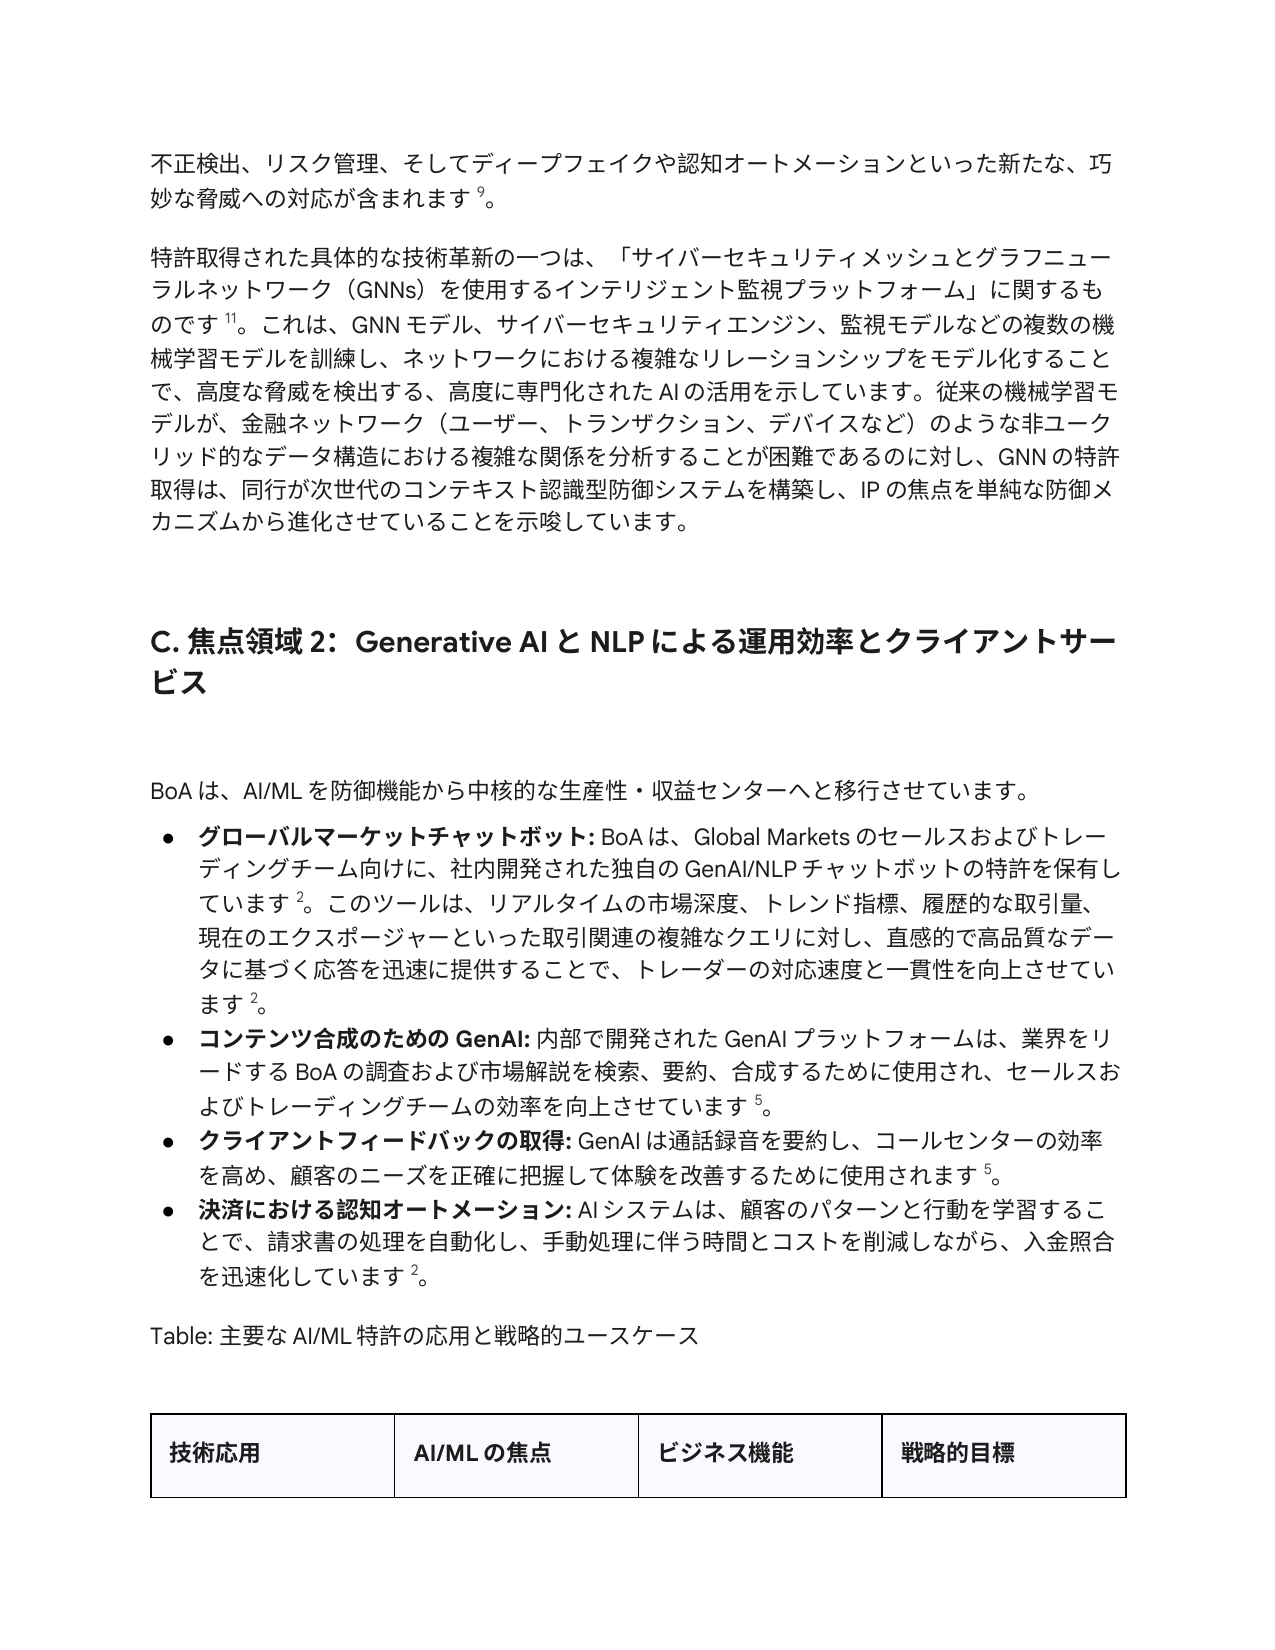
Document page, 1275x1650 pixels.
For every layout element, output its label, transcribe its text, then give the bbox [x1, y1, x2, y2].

list 決済における認知オートメーション: AIシステムは、顧客のパターンと行動を学習することで、請求書の処理を自動化し、手動処理に伴う時間とコストを削減しながら、入金照合を迅速化しています 2。 [161, 1196, 1125, 1293]
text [150, 150, 1125, 214]
table_header 技術応用 [152, 1415, 394, 1497]
table_header ビジネス機能 [639, 1415, 881, 1497]
list コンテンツ合成のためのGenAI: 内部で開発されたGenAIプラットフォームは、業界をリードするBoAの調査および市場解説を検索、要約、合成するために使用され、セールスおよびトレーディングチームの効率を向上させています 5。 [161, 1025, 1125, 1123]
text 特許取得された具体的な技術革新の一つは、「サイバーセキュリティメッシュとグラフニューラルネットワーク（GNNs）を使用するインテリジェント監視プラットフォーム」に関するものです 11。これは、GNNモデル、サイバーセキュリティエンジン、監視モデルなどの複数の機械学習モデルを訓練し、ネットワークにおける複雑なリレーションシップをモデル化することで、高度な脅威を検出する、高度に専門化されたAIの活用を示しています。従来の機械学習モデルが、金融ネットワーク（ユーザー、トランザクション、デバイスなど）のような非ユークリッド的なデータ構造における複雑な関係を分析することが困難であるのに対し、GNNの特許取得は、同行が次世代のコンテキスト認識型防御システムを構築し、IPの焦点を単純な防御メカニズムから進化させていることを示唆しています。 [150, 244, 1125, 537]
list クライアントフィードバックの取得: GenAIは通話録音を要約し、コールセンターの効率を高め、顧客のニーズを正確に把握して体験を改善するために使用されます 5。 [161, 1127, 1125, 1191]
text Table: 主要なAI/ML特許の応用と戦略的ユースケース [150, 1322, 1125, 1351]
table_header AI/MLの焦点 [395, 1415, 638, 1497]
table_header 戦略的目標 [883, 1415, 1125, 1497]
list グローバルマーケットチャットボット: BoAは、Global Marketsのセールスおよびトレーディングチーム向けに、社内開発された独自のGenAI/NLPチャットボットの特許を保有しています 2。このツールは、リアルタイムの市場深度、トレンド指標、履歴的な取引量、現在のエクスポージャーといった取引関連の複雑なクエリに対し、直感的で高品質なデータに基づく応答を迅速に提供することで、トレーダーの対応速度と一貫性を向上させています 2。 [161, 823, 1125, 1021]
text BoAは、AI/MLを防御機能から中核的な生産性・収益センターへと移行させています。 [150, 777, 1125, 806]
subtitle C. 焦点領域2：Generative AIとNLPによる運用効率とクライアントサービス [150, 624, 1125, 702]
